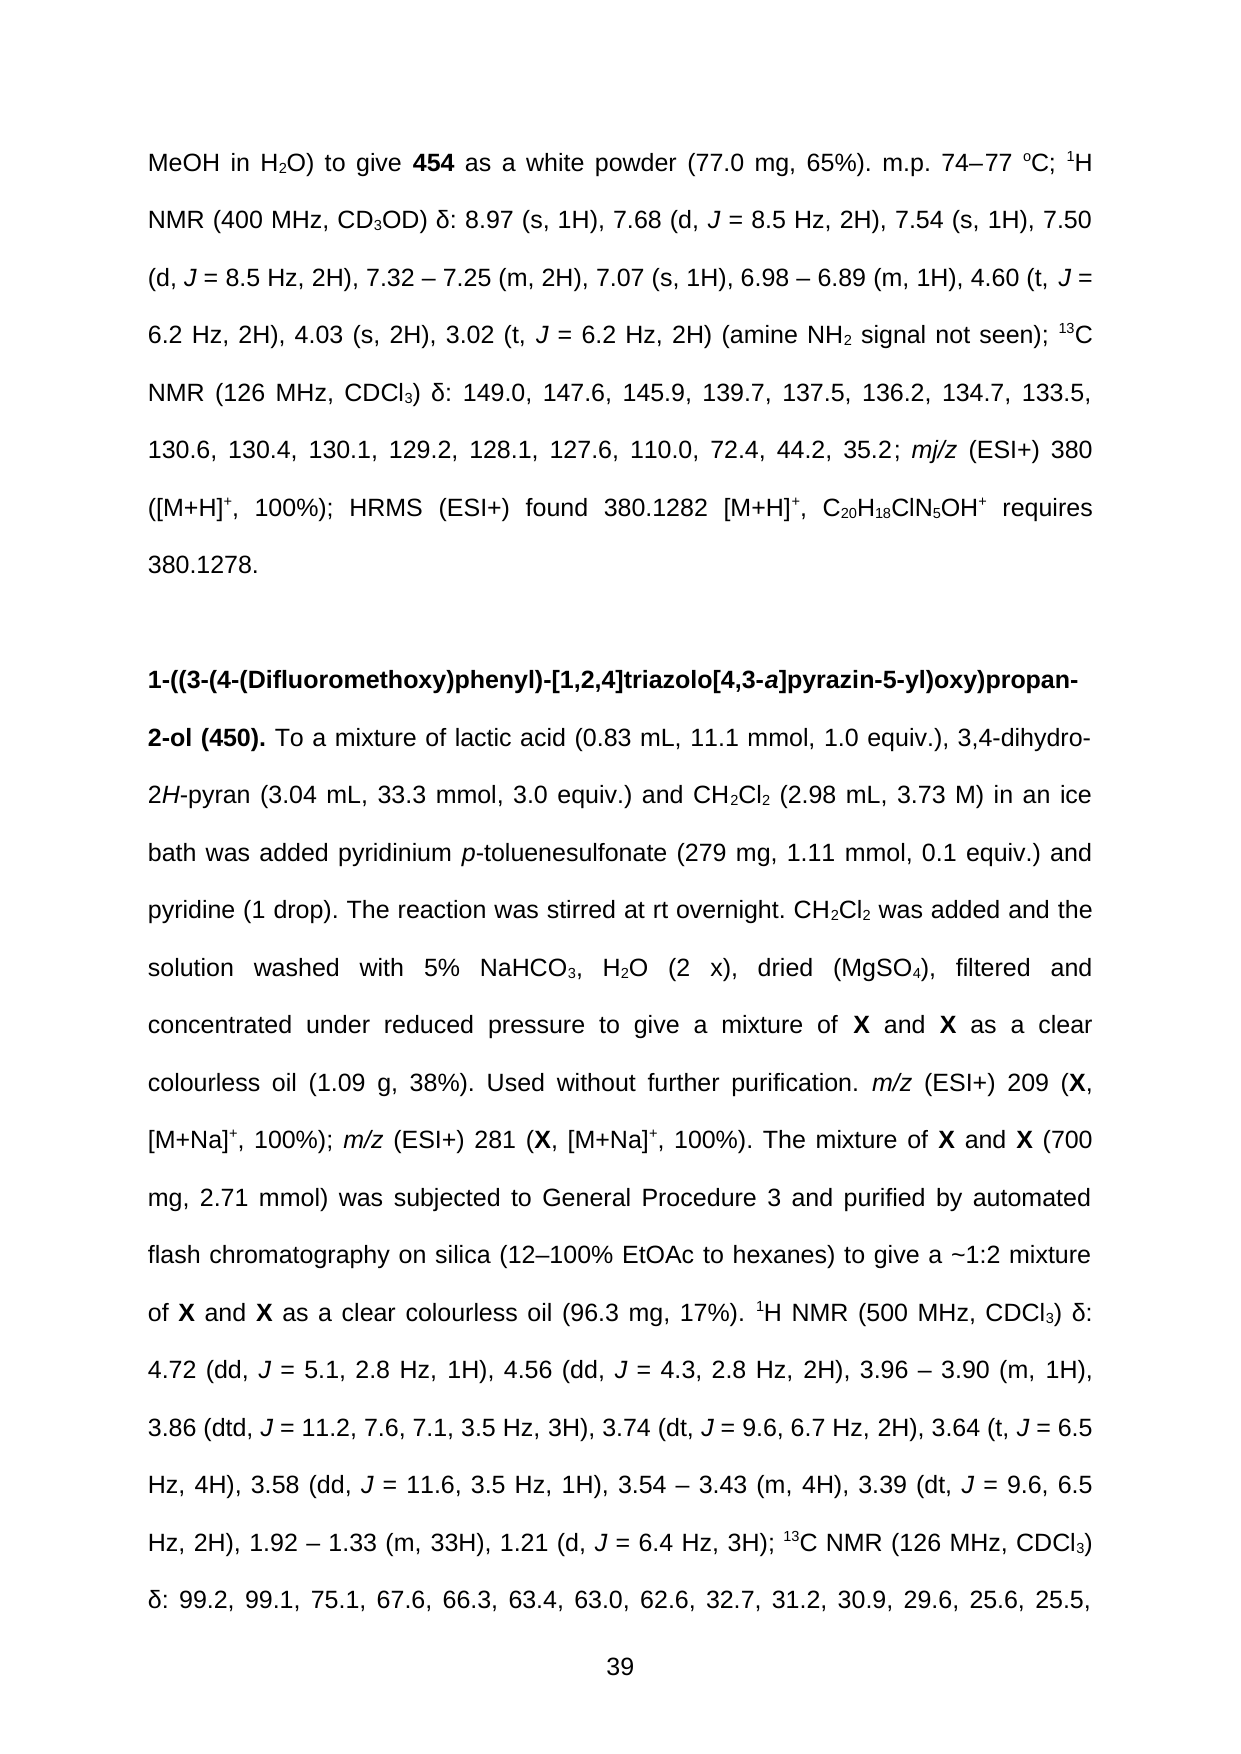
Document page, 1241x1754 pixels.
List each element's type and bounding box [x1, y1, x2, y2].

text [148, 148, 1093, 579]
text [148, 665, 1093, 1614]
